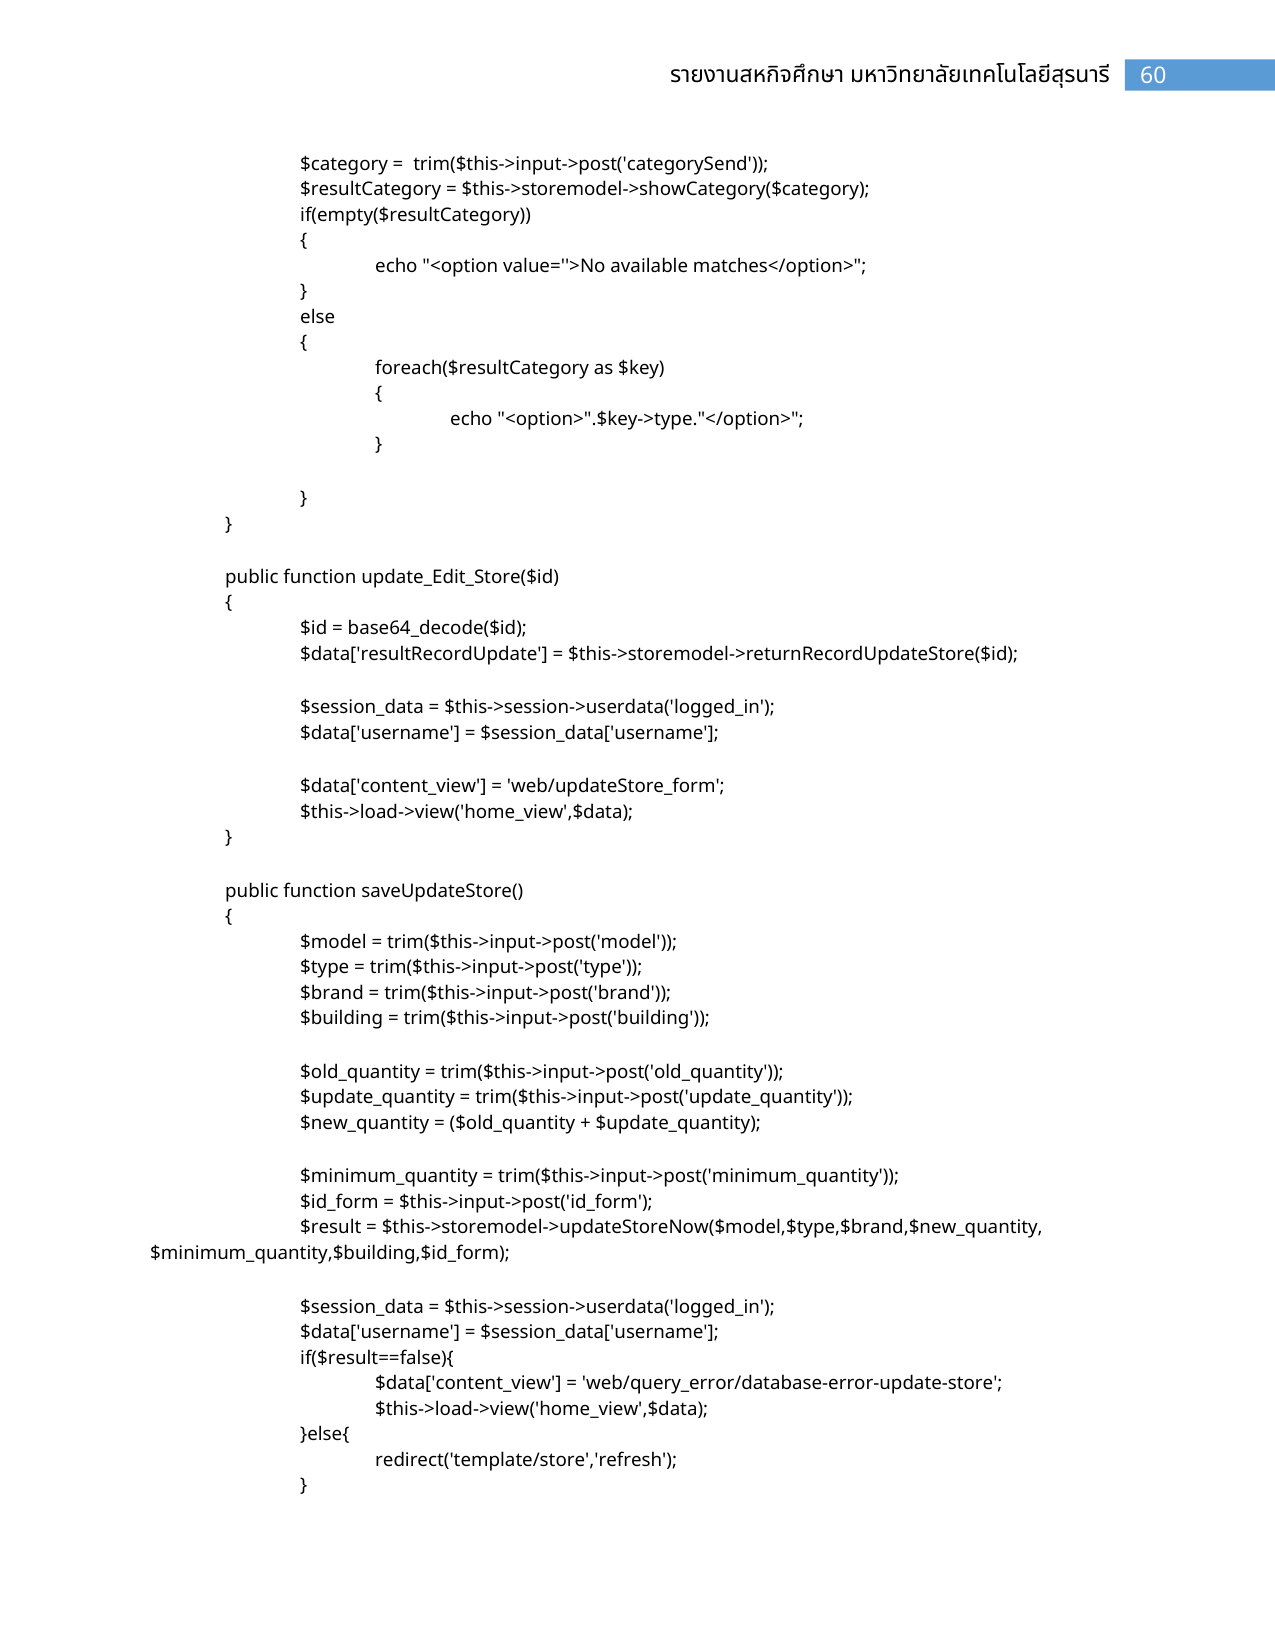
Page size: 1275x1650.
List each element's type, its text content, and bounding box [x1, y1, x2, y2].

text foreach($resultCategory as $key) [150, 354, 1125, 380]
text redirect('template/store','refresh'); [150, 1446, 1125, 1472]
text } [150, 1472, 1125, 1497]
text $resultCategory = $this->storemodel->showCategory($category); [150, 176, 1125, 201]
text public function saveUpdateStore() [150, 877, 1125, 903]
text $building = trim($this->input->post('building')); [150, 1005, 1125, 1030]
text $session_data = $this->session->userdata('logged_in'); [150, 1293, 1125, 1318]
text $id = base64_decode($id); [150, 614, 1125, 640]
text } [150, 431, 1125, 456]
text { [150, 227, 1125, 252]
text echo "<option value=''>No available matches</option>"; [150, 252, 1125, 278]
text if(empty($resultCategory)) [150, 201, 1125, 227]
text public function update_Edit_Store($id) [150, 563, 1125, 589]
text else [150, 303, 1125, 329]
text $this->load->view('home_view',$data); [150, 798, 1125, 823]
text } [150, 510, 1125, 535]
text $minimum_quantity = trim($this->input->post('minimum_quantity')); [150, 1163, 1125, 1188]
text $id_form = $this->input->post('id_form'); [150, 1188, 1125, 1214]
text } [150, 278, 1125, 303]
text } [150, 823, 1125, 849]
text $type = trim($this->input->post('type')); [150, 954, 1125, 979]
text $data['username'] = $session_data['username']; [150, 1318, 1125, 1344]
text $session_data = $this->session->userdata('logged_in'); [150, 693, 1125, 719]
text { [150, 380, 1125, 405]
text $category = trim($this->input->post('categorySend')); [150, 150, 1125, 176]
text $this->load->view('home_view',$data); [150, 1395, 1125, 1421]
text $model = trim($this->input->post('model')); [150, 928, 1125, 954]
text $data['content_view'] = 'web/updateStore_form'; [150, 772, 1125, 798]
text { [150, 329, 1125, 354]
text $data['content_view'] = 'web/query_error/database-error-update-store'; [150, 1369, 1125, 1395]
text if($result==false){ [150, 1344, 1125, 1369]
text { [150, 589, 1125, 614]
text }else{ [150, 1421, 1125, 1446]
text $data['username'] = $session_data['username']; [150, 719, 1125, 744]
text $data['resultRecordUpdate'] = $this->storemodel->returnRecordUpdateStore($id); [150, 640, 1125, 665]
text echo "<option>".$key->type."</option>"; [150, 405, 1125, 431]
text } [150, 484, 1125, 510]
text $brand = trim($this->input->post('brand')); [150, 979, 1125, 1005]
text $old_quantity = trim($this->input->post('old_quantity')); [150, 1058, 1125, 1084]
text { [150, 903, 1125, 928]
text $result = $this->storemodel->updateStoreNow($model,$type,$brand,$new_quantity,$minimum_quantity,$building,$id_form); [150, 1214, 1125, 1265]
text $update_quantity = trim($this->input->post('update_quantity')); [150, 1084, 1125, 1109]
text $new_quantity = ($old_quantity + $update_quantity); [150, 1109, 1125, 1135]
